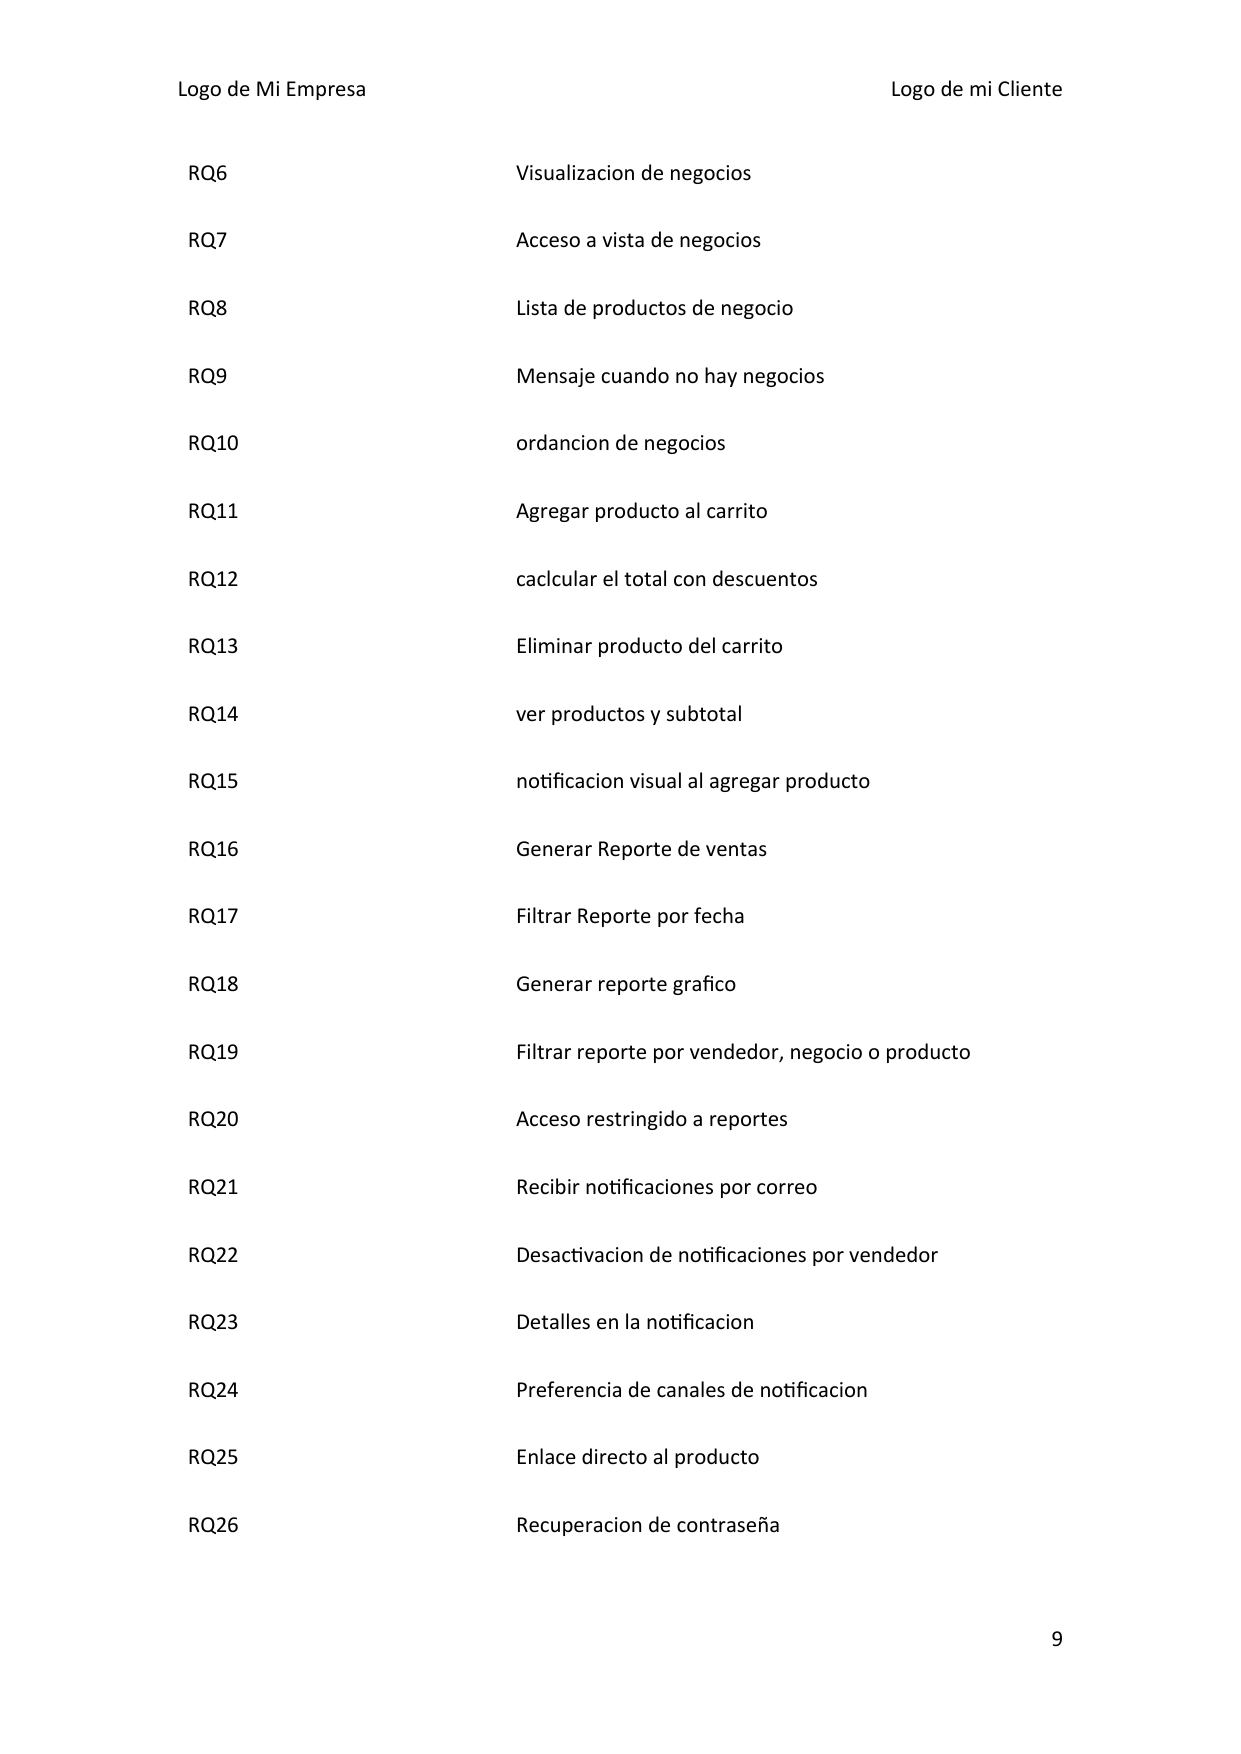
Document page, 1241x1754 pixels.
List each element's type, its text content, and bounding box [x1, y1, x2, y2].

table_cell RQ12 [177, 553, 505, 621]
table_cell Detalles en la notificacion [505, 1297, 1063, 1364]
table_cell RQ14 [177, 689, 505, 756]
table_cell Generar reporte grafico [505, 959, 1063, 1026]
table_cell Preferencia de canales de notificacion [505, 1365, 1063, 1432]
table_cell RQ7 [177, 215, 505, 283]
table_cell notificacion visual al agregar producto [505, 756, 1063, 824]
table_cell RQ24 [177, 1365, 505, 1432]
table_cell Acceso restringido a reportes [505, 1094, 1063, 1162]
table_cell Mensaje cuando no hay negocios [505, 350, 1063, 418]
table_cell RQ9 [177, 350, 505, 418]
table_cell Visualizacion de negocios [505, 148, 1063, 215]
table_cell caclcular el total con descuentos [505, 553, 1063, 621]
table_cell RQ16 [177, 824, 505, 891]
table_cell RQ13 [177, 621, 505, 688]
table_cell RQ23 [177, 1297, 505, 1364]
table_cell RQ26 [177, 1500, 505, 1567]
table_cell RQ22 [177, 1229, 505, 1297]
table_cell RQ6 [177, 148, 505, 215]
table_cell RQ11 [177, 486, 505, 553]
table_cell Filtrar reporte por vendedor, negocio o producto [505, 1026, 1063, 1094]
table_cell RQ25 [177, 1432, 505, 1500]
table_cell RQ18 [177, 959, 505, 1026]
table_cell RQ15 [177, 756, 505, 824]
table_cell RQ17 [177, 891, 505, 959]
table_cell Generar Reporte de ventas [505, 824, 1063, 891]
table_cell Recibir notificaciones por correo [505, 1162, 1063, 1229]
table_cell RQ8 [177, 283, 505, 350]
table_cell ver productos y subtotal [505, 689, 1063, 756]
table_cell ordancion de negocios [505, 418, 1063, 486]
table_cell RQ19 [177, 1026, 505, 1094]
table_cell Acceso a vista de negocios [505, 215, 1063, 283]
table_cell RQ10 [177, 418, 505, 486]
table_cell Filtrar Reporte por fecha [505, 891, 1063, 959]
table_cell Desactivacion de notificaciones por vendedor [505, 1229, 1063, 1297]
table_cell RQ21 [177, 1162, 505, 1229]
table_cell Recuperacion de contraseña [505, 1500, 1063, 1567]
table_cell Enlace directo al producto [505, 1432, 1063, 1500]
table_cell Agregar producto al carrito [505, 486, 1063, 553]
table_cell Lista de productos de negocio [505, 283, 1063, 350]
table_cell Eliminar producto del carrito [505, 621, 1063, 688]
table_cell RQ20 [177, 1094, 505, 1162]
